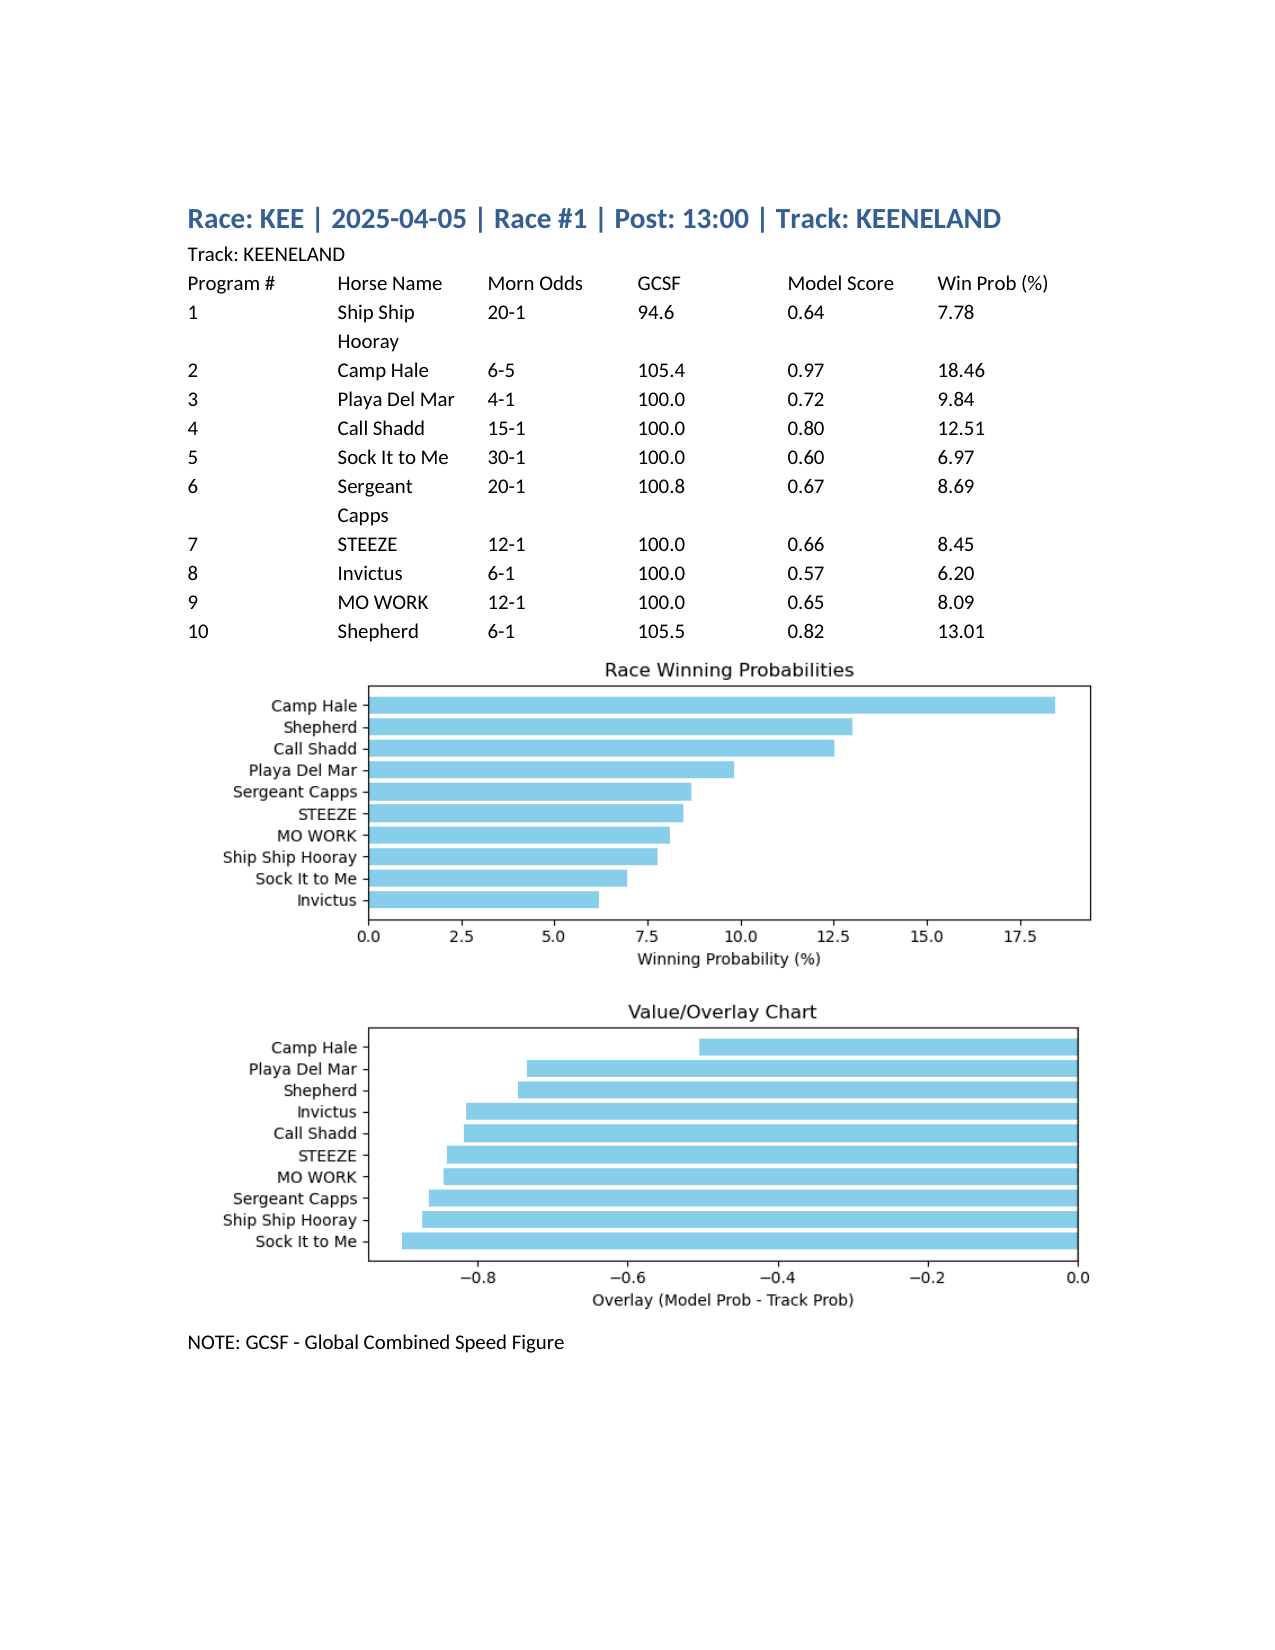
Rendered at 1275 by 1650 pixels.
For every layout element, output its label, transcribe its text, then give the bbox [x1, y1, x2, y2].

table_header Win Prob (%) [926, 270, 1076, 299]
table_cell 100.0 [626, 415, 776, 444]
table_cell 20-1 [476, 473, 626, 531]
table_cell 0.64 [776, 299, 926, 357]
table_cell 105.4 [626, 357, 776, 386]
table_cell MO WORK [326, 589, 476, 618]
table_cell 0.60 [776, 444, 926, 473]
table_cell Sergeant Capps [326, 473, 476, 531]
table_header Program # [176, 270, 326, 299]
table_cell 105.5 [626, 618, 776, 647]
table_cell 7.78 [926, 299, 1076, 357]
table_cell 100.0 [626, 444, 776, 473]
table_cell 12.51 [926, 415, 1076, 444]
table_cell 0.72 [776, 386, 926, 415]
table_cell Camp Hale [326, 357, 476, 386]
table_cell Shepherd [326, 618, 476, 647]
table_cell 9 [176, 589, 326, 618]
table_cell 4 [176, 415, 326, 444]
table_cell 6-1 [476, 560, 626, 589]
table_cell 2 [176, 357, 326, 386]
table_cell 6-5 [476, 357, 626, 386]
text Track: KEENELAND [187, 241, 1087, 266]
table_cell 6.97 [926, 444, 1076, 473]
table_cell 18.46 [926, 357, 1076, 386]
table_cell 94.6 [626, 299, 776, 357]
table_header Morn Odds [476, 270, 626, 299]
table_cell 100.0 [626, 531, 776, 560]
table_cell 13.01 [926, 618, 1076, 647]
table_cell Call Shadd [326, 415, 476, 444]
table_cell 100.0 [626, 560, 776, 589]
table_cell 8.69 [926, 473, 1076, 531]
table_cell 7 [176, 531, 326, 560]
table_header GCSF [626, 270, 776, 299]
table_cell 6.20 [926, 560, 1076, 589]
table_cell 8.09 [926, 589, 1076, 618]
table_cell 0.67 [776, 473, 926, 531]
table_cell 10 [176, 618, 326, 647]
table_cell 20-1 [476, 299, 626, 357]
table_cell 0.97 [776, 357, 926, 386]
table_header Horse Name [326, 270, 476, 299]
table_cell 100.0 [626, 589, 776, 618]
table_cell 8.45 [926, 531, 1076, 560]
table_cell 4-1 [476, 386, 626, 415]
picture [206, 988, 1107, 1326]
table_cell 0.80 [776, 415, 926, 444]
table_cell 12-1 [476, 531, 626, 560]
table_cell Playa Del Mar [326, 386, 476, 415]
table_cell 0.65 [776, 589, 926, 618]
subtitle Race: KEE | 2025-04-05 | Race #1 | Post: 13:00 | Track: KEENELAND [187, 200, 1087, 236]
table_cell 0.57 [776, 560, 926, 589]
picture [206, 647, 1107, 985]
table_cell 100.0 [626, 386, 776, 415]
table_cell 0.82 [776, 618, 926, 647]
table_cell 12-1 [476, 589, 626, 618]
text NOTE: GCSF - Global Combined Speed Figure [187, 1329, 1087, 1355]
table_cell Sock It to Me [326, 444, 476, 473]
table_cell Ship Ship Hooray [326, 299, 476, 357]
table_cell 6-1 [476, 618, 626, 647]
table_header Model Score [776, 270, 926, 299]
table_cell 5 [176, 444, 326, 473]
table_cell 30-1 [476, 444, 626, 473]
table_cell 100.8 [626, 473, 776, 531]
table_cell 3 [176, 386, 326, 415]
table_cell Invictus [326, 560, 476, 589]
table_cell 8 [176, 560, 326, 589]
table_cell 6 [176, 473, 326, 531]
table_cell 15-1 [476, 415, 626, 444]
table_cell 1 [176, 299, 326, 357]
table_cell STEEZE [326, 531, 476, 560]
table_cell 0.66 [776, 531, 926, 560]
table_cell 9.84 [926, 386, 1076, 415]
